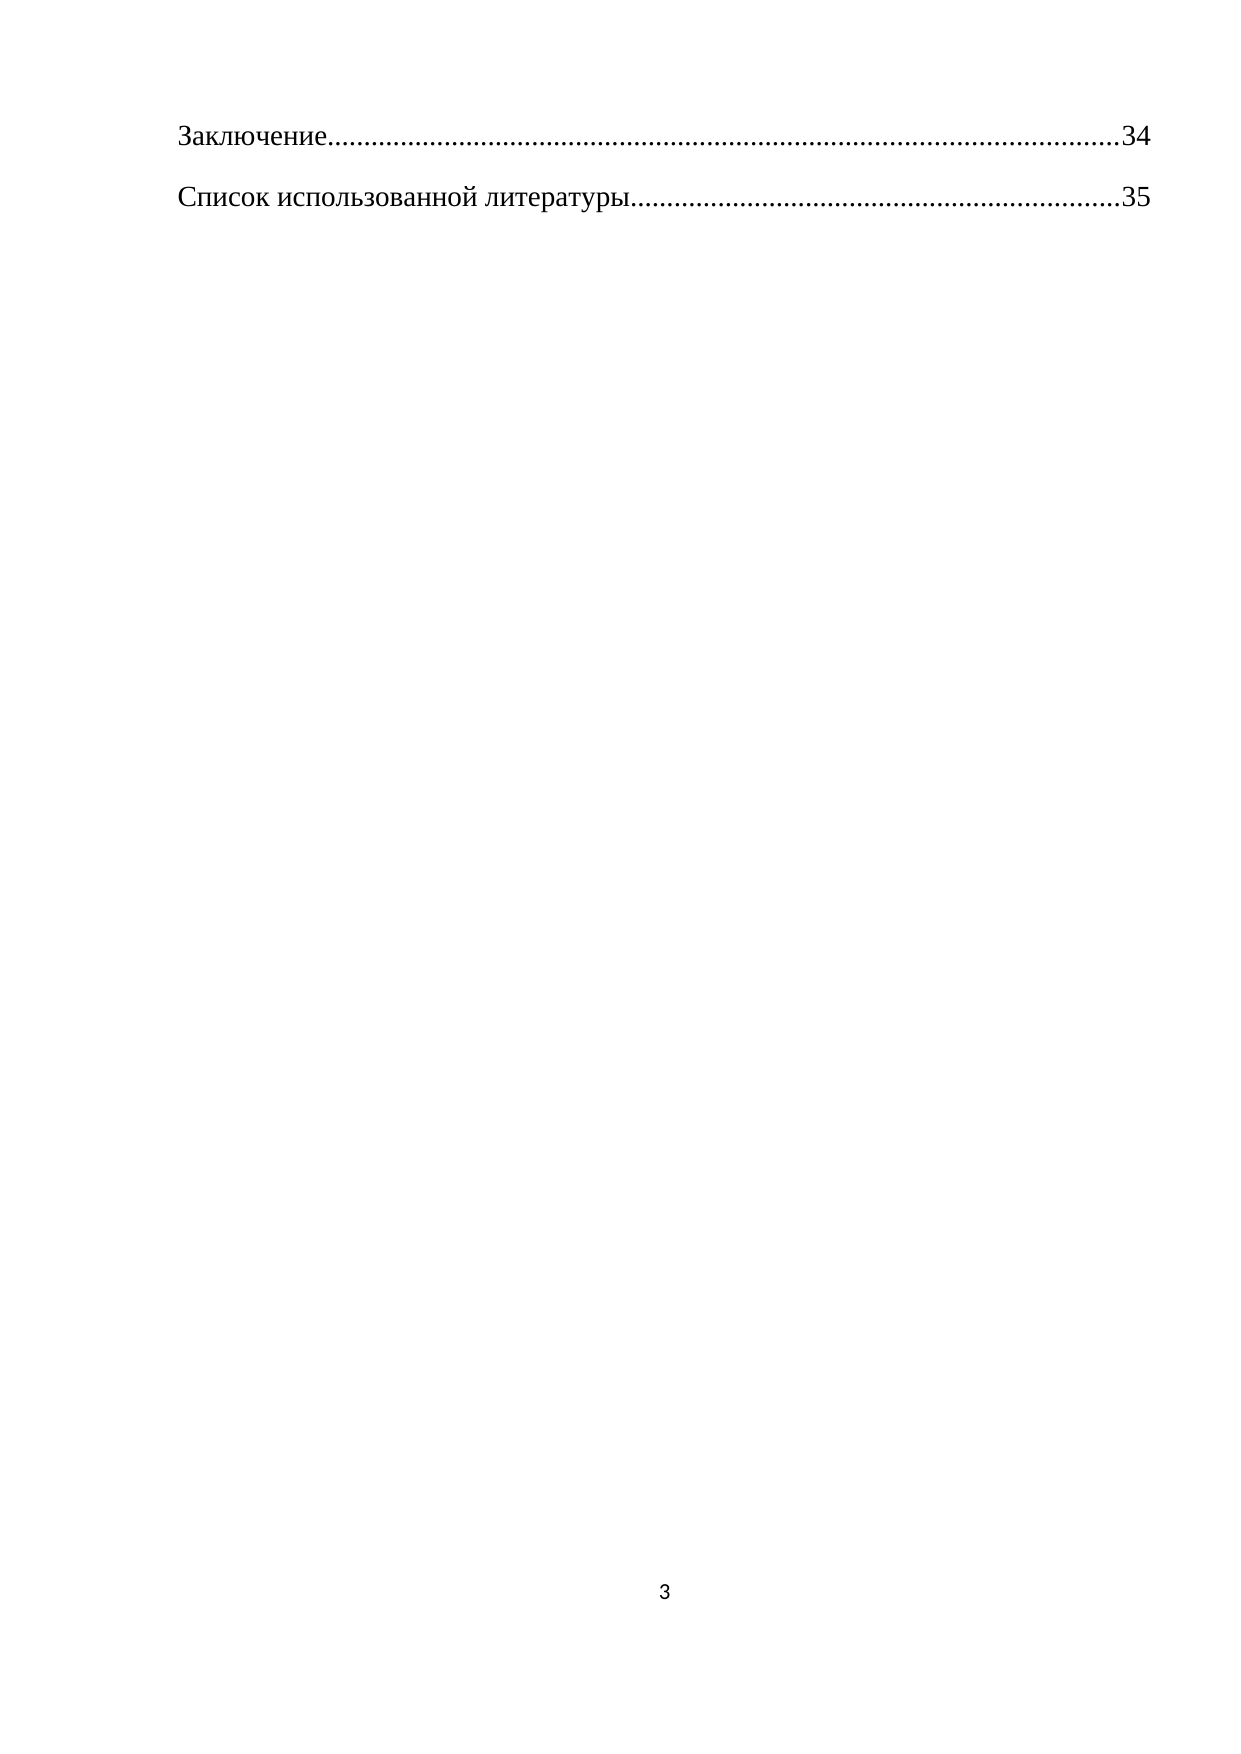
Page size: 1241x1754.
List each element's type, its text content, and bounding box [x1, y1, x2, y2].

text Заключение 34 [177, 118, 1152, 152]
text Список использованной литературы 35 [177, 179, 1152, 212]
